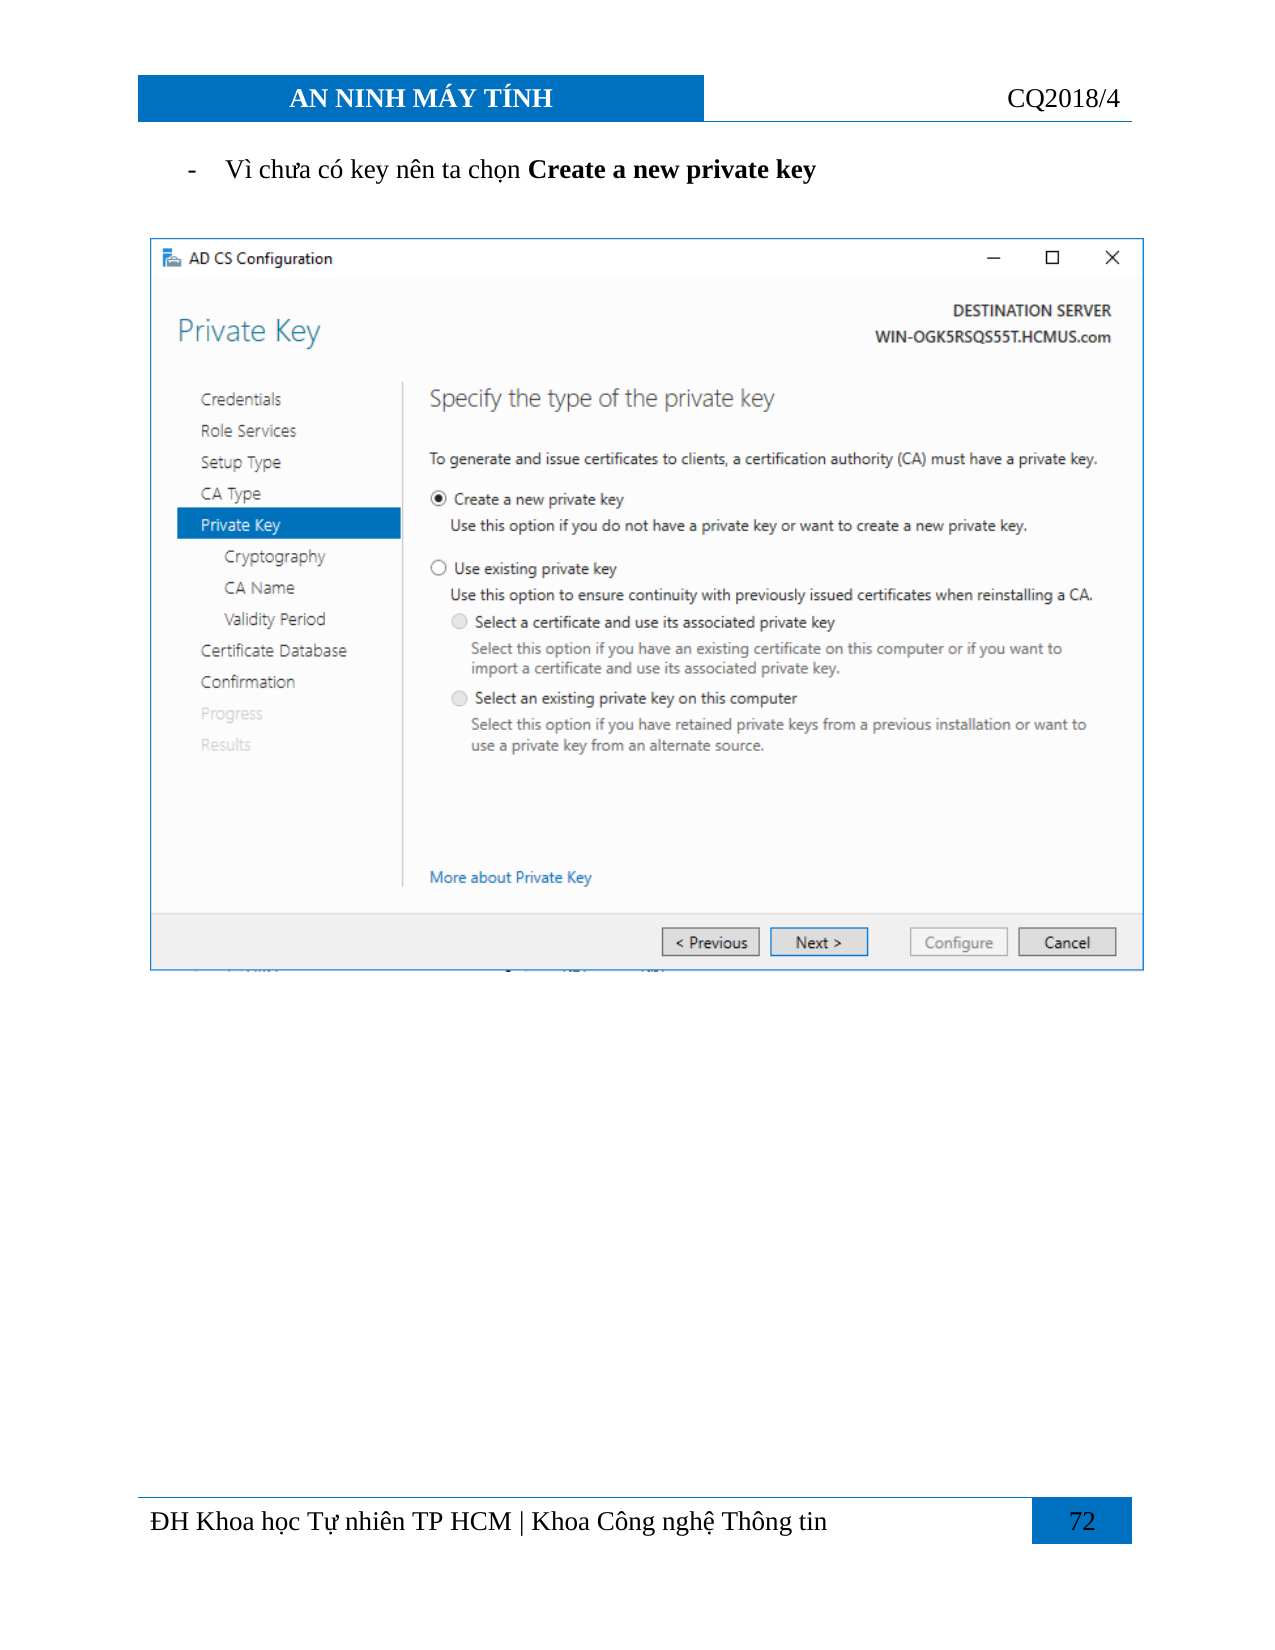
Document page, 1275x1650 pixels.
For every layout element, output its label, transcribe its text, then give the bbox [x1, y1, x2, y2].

list Vì chưa có key nên ta chọn Create a new private key [187, 153, 1144, 184]
picture [150, 238, 1144, 972]
